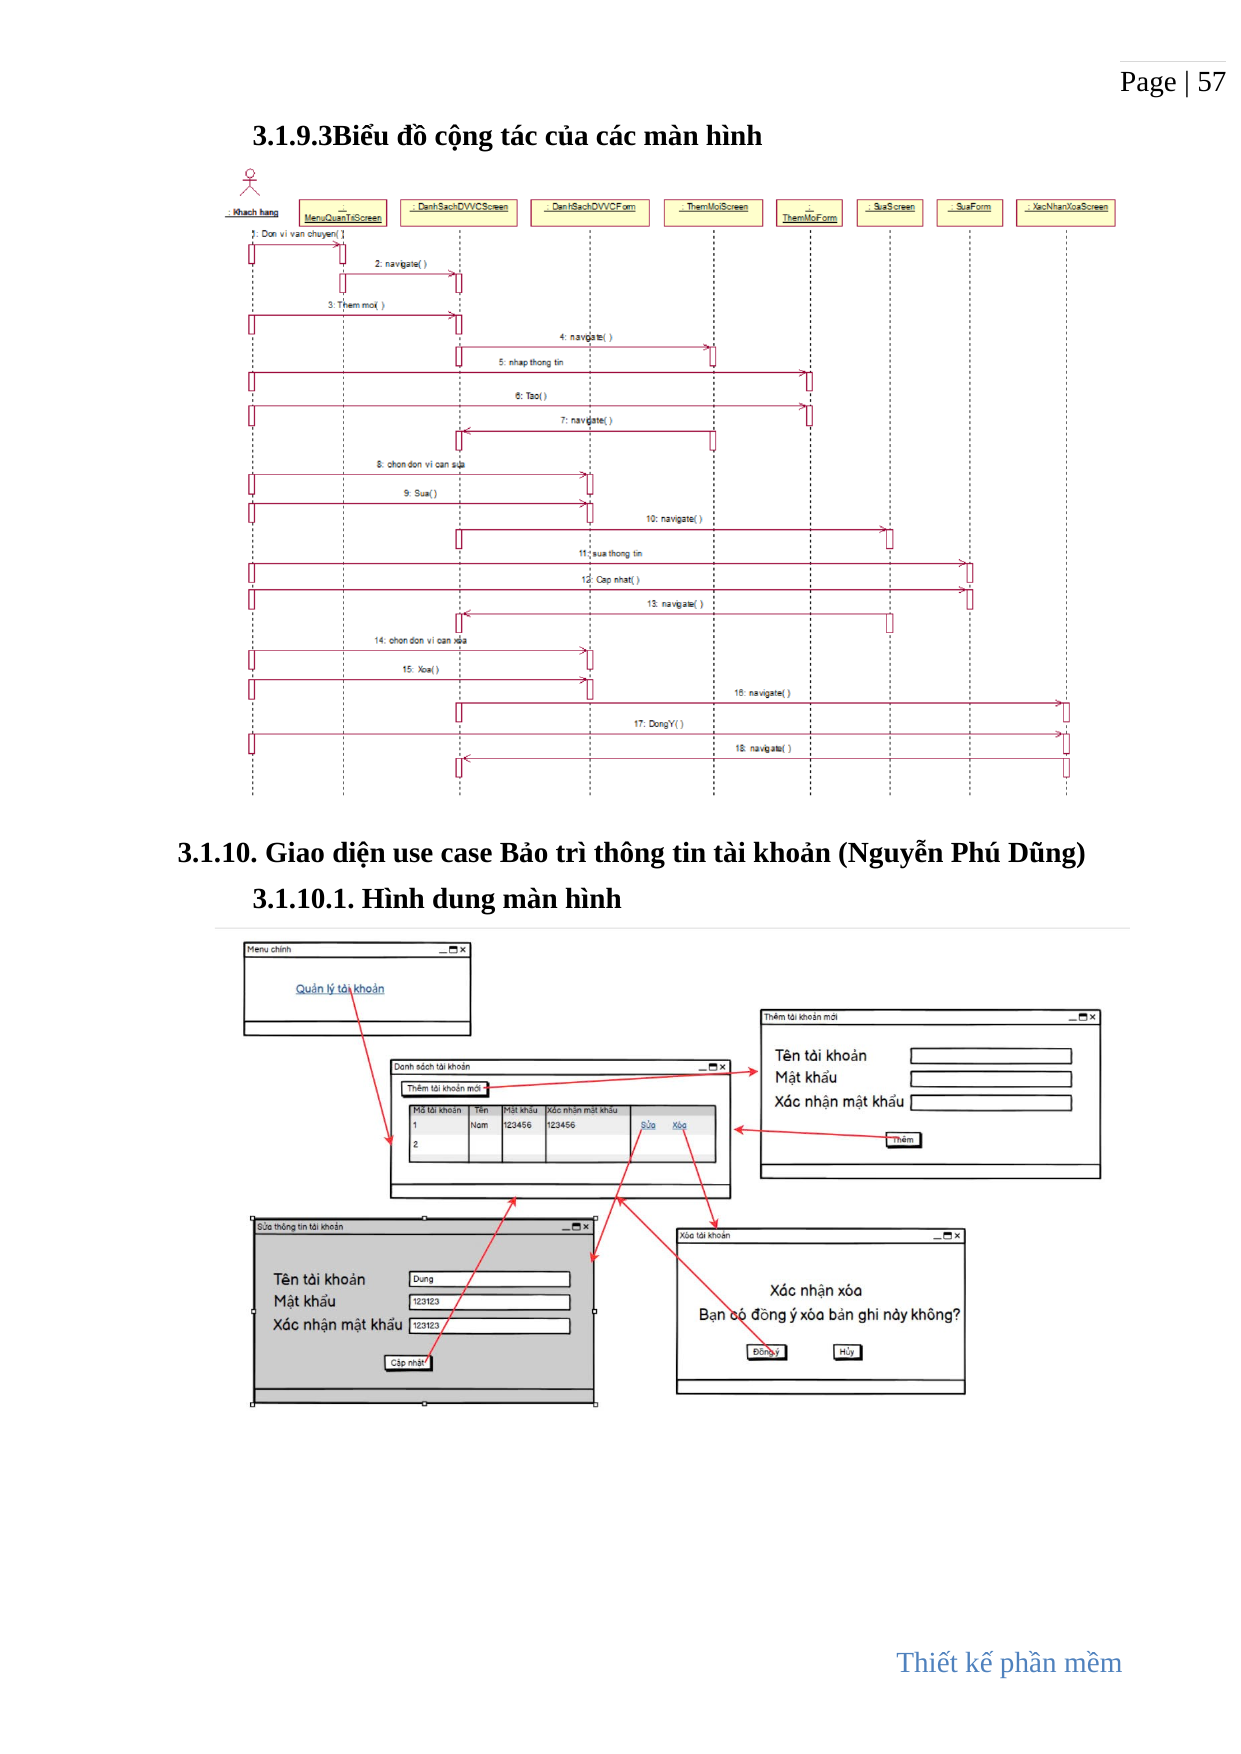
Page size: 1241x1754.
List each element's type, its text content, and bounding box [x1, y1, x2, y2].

picture [214, 164, 1130, 806]
picture [214, 927, 1130, 1411]
subtitle 3.1.10. Giao diện use case Bảo trì thông tin tài khoản (Nguyễn Phú Dũng) [177, 835, 1122, 869]
subtitle 3.1.9.3Biểu đồ cộng tác của các màn hình [252, 118, 1122, 152]
subtitle 3.1.10.1. Hình dung màn hình [252, 881, 1122, 915]
